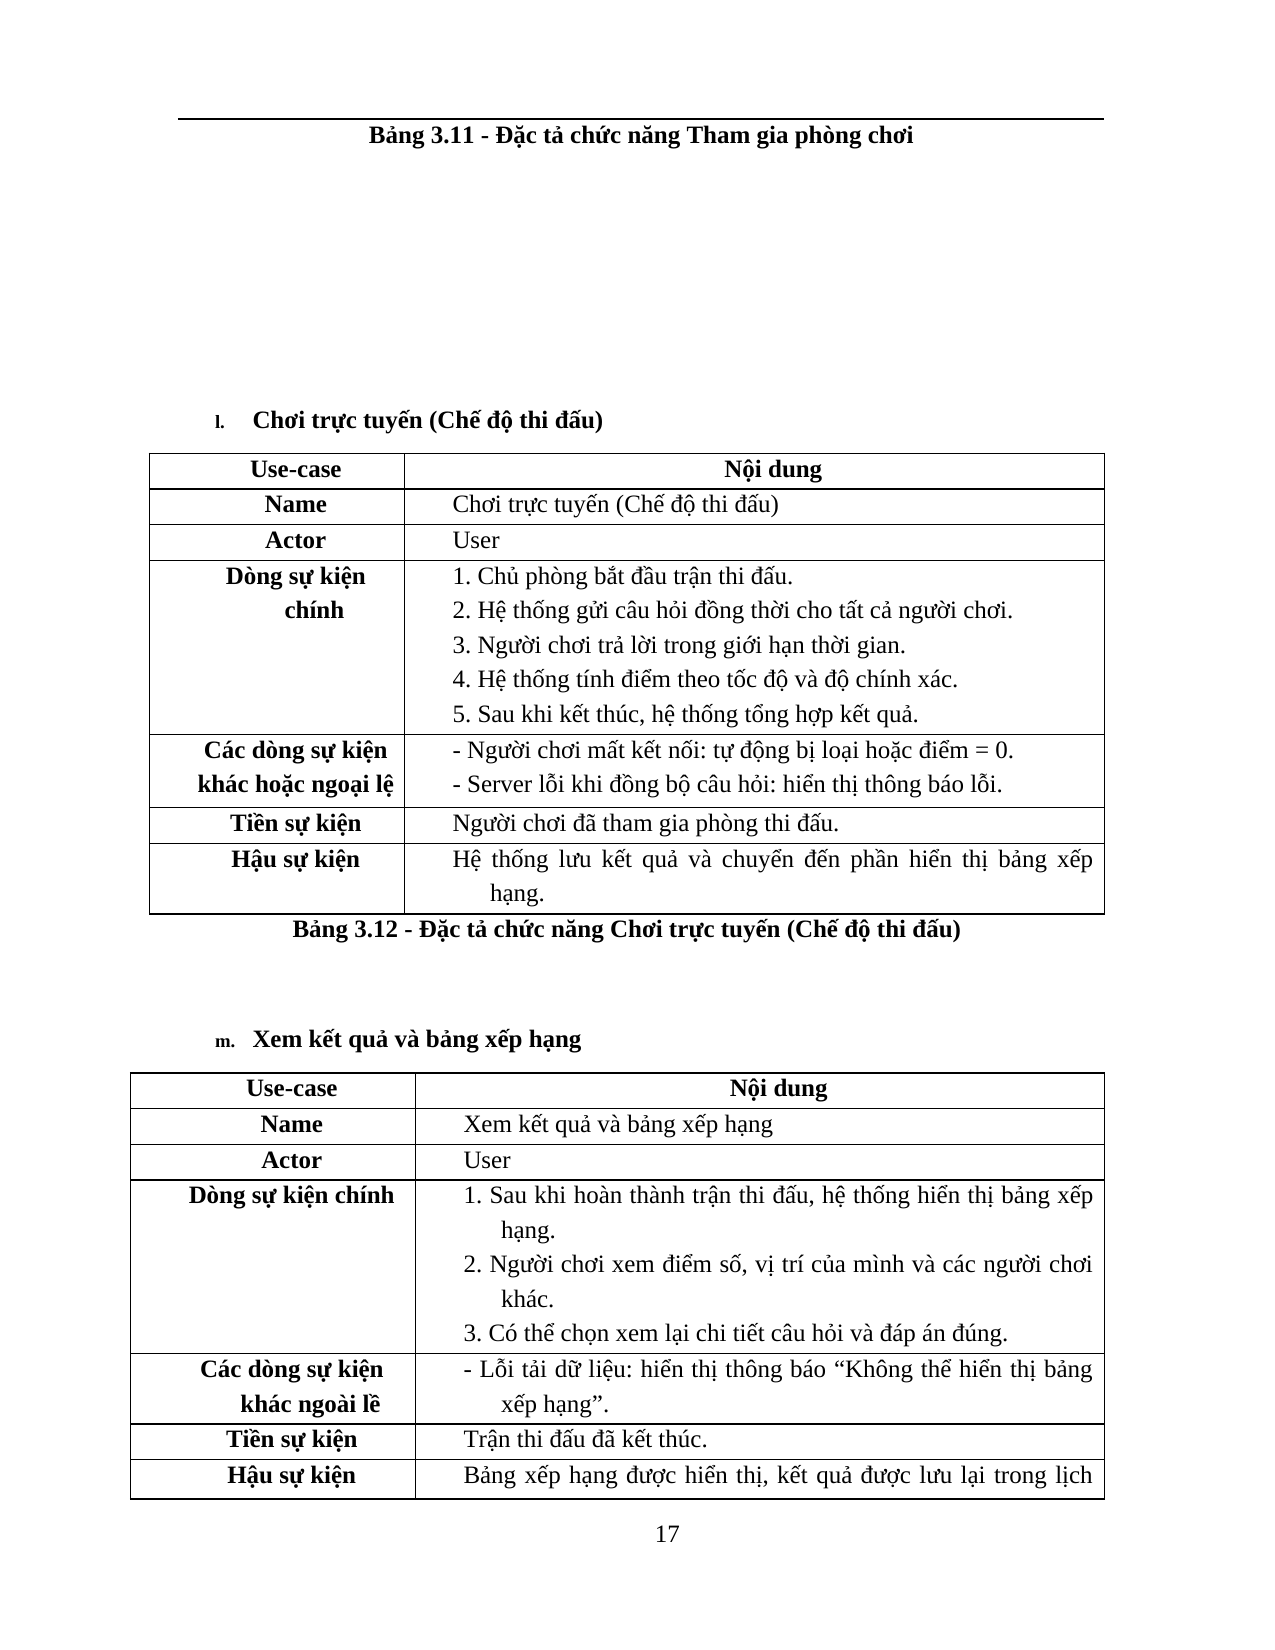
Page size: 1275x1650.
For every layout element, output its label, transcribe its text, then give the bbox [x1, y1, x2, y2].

table_cell Actor [150, 525, 404, 560]
table_cell Hậu sự kiện [131, 1460, 415, 1498]
list Xem kết quả và bảng xếp hạng [215, 1024, 1157, 1053]
table_cell Xem kết quả và bảng xếp hạng [416, 1109, 1104, 1144]
table_cell Hậu sự kiện [150, 844, 404, 913]
table_cell Trận thi đấu đã kết thúc. [416, 1425, 1104, 1459]
table_cell Chơi trực tuyến (Chế độ thi đấu) [405, 490, 1104, 524]
table_cell 1. Chủ phòng bắt đầu trận thi đấu. 2. Hệ thống gửi câu hỏi đồng thời cho tất cả người chơi. 3. Người chơi trả lời trong giới hạn thời gian. 4. Hệ thống tính điểm theo tốc độ và độ chính xác. 5. Sau khi kết thúc, hệ thống tổng hợp kết quả. [405, 561, 1104, 733]
table_cell Bảng 3.11 - Đặc tả chức năng Tham gia phòng chơi [178, 120, 1104, 179]
table_cell - Người chơi mất kết nối: tự động bị loại hoặc điểm = 0. - Server lỗi khi đồng bộ câu hỏi: hiển thị thông báo lỗi. [405, 735, 1104, 807]
table_header Use-case [150, 454, 404, 488]
table_cell Người chơi đã tham gia phòng thi đấu. [405, 808, 1104, 843]
table_cell User [416, 1145, 1104, 1179]
table_cell Tiền sự kiện [150, 808, 404, 843]
table_header Nội dung [405, 454, 1104, 488]
table_cell Dòng sự kiện chính [131, 1181, 415, 1353]
list Chơi trực tuyến (Chế độ thi đấu) [215, 405, 1157, 434]
table_cell Hệ thống lưu kết quả và chuyển đến phần hiển thị bảng xếp hạng. [405, 844, 1104, 913]
table_cell Actor [131, 1145, 415, 1179]
table_cell User [405, 525, 1104, 560]
table_cell 1. Sau khi hoàn thành trận thi đấu, hệ thống hiển thị bảng xếp hạng. 2. Người chơi xem điểm số, vị trí của mình và các người chơi khác. 3. Có thể chọn xem lại chi tiết câu hỏi và đáp án đúng. [416, 1181, 1104, 1353]
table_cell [416, 1460, 1104, 1498]
table_cell - Lỗi tải dữ liệu: hiển thị thông báo “Không thể hiển thị bảng xếp hạng”. [416, 1354, 1104, 1423]
table_cell Các dòng sự kiện khác ngoài lề [131, 1354, 415, 1423]
table_header Nội dung [416, 1074, 1104, 1108]
table_cell Các dòng sự kiện khác hoặc ngoại lệ [150, 735, 404, 807]
table_cell Tiền sự kiện [131, 1425, 415, 1459]
table_header Use-case [131, 1074, 415, 1108]
table_cell Bảng 3.12 - Đặc tả chức năng Chơi trực tuyến (Chế độ thi đấu) [149, 915, 1104, 974]
table_cell Name [131, 1109, 415, 1144]
table_cell Dòng sự kiện chính [150, 561, 404, 733]
table_cell Name [150, 490, 404, 524]
